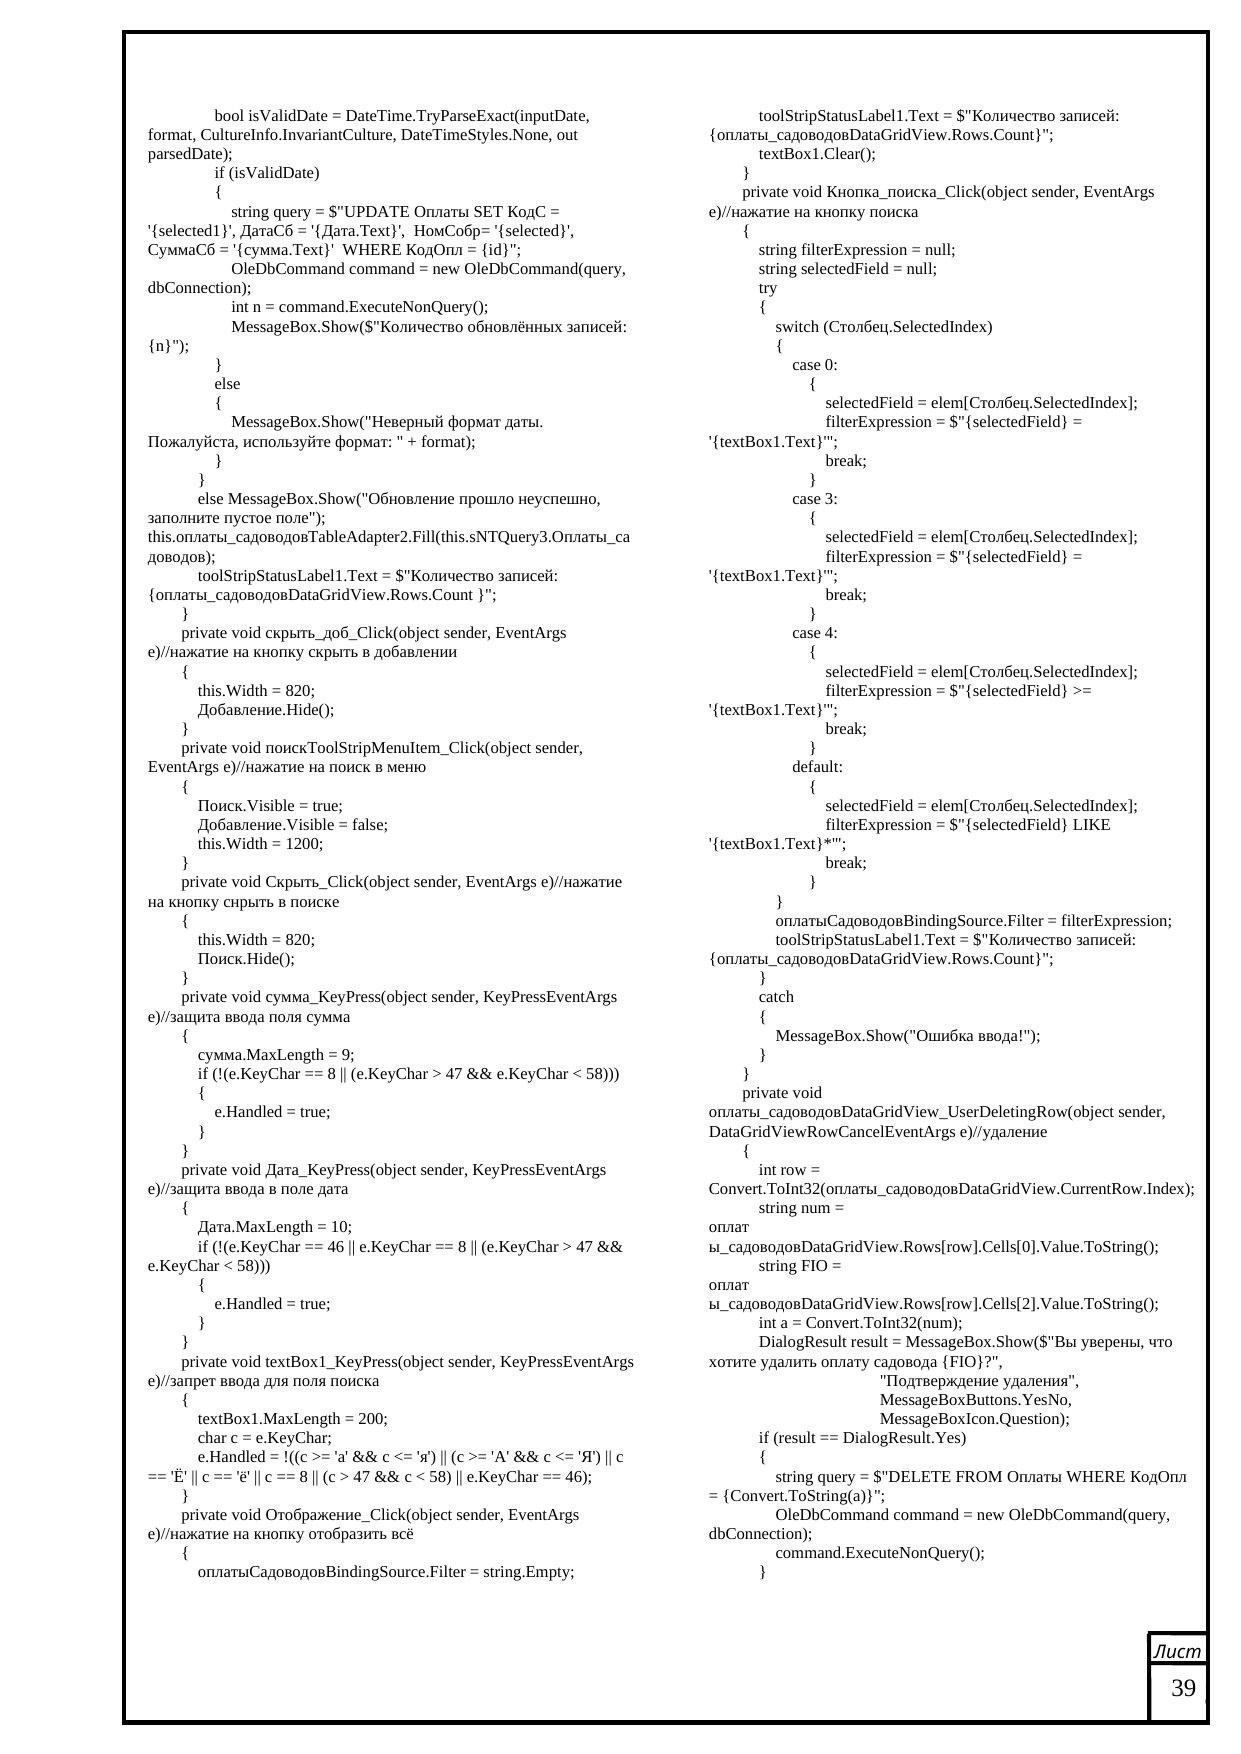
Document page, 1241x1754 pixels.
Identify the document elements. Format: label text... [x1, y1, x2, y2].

list { [148, 182, 635, 201]
list if (!(e.KeyChar == 46 || e.KeyChar == 8 || (e.KeyChar > 47 && e.KeyChar < 58))) [148, 1236, 635, 1275]
list e.Handled = !((c >= 'а' && c <= 'я') || (c >= 'А' && c <= 'Я') || c == 'Ё' || c == 'ё' || c == 8 || (c > 47 && c < 58) || e.KeyChar == 46); [148, 1447, 635, 1486]
list filterExpression = $"{selectedField} = '{textBox1.Text}'"; [709, 412, 1196, 451]
list private void textBox1_KeyPress(object sender, KeyPressEventArgs e)//запрет ввода для поля поиска [148, 1351, 635, 1390]
list this.оплаты_садоводовTableAdapter2.Fill(this.sNTQuery3.Оплаты_садоводов); [148, 527, 635, 566]
list DialogResult result = MessageBox.Show($"Вы уверены, что хотите удалить оплату садовода {FIO}?", [709, 1332, 1196, 1371]
list int row = Convert.ToInt32(оплаты_садоводовDataGridView.CurrentRow.Index); [709, 1160, 1196, 1198]
list Дата.MaxLength = 10; [148, 1217, 635, 1236]
list break; [709, 853, 1196, 872]
list bool isValidDate = DateTime.TryParseExact(inputDate, format, CultureInfo.InvariantCulture, DateTimeStyles.None, out parsedDate); [148, 106, 635, 163]
list { [709, 642, 1196, 661]
list MessageBox.Show($"Количество обновлённых записей: {n}"); [148, 316, 635, 355]
list catch [709, 987, 1196, 1006]
list { [709, 1141, 1196, 1160]
list } [148, 1121, 635, 1141]
list filterExpression = $"{selectedField} LIKE '{textBox1.Text}*'"; [709, 815, 1196, 853]
list private void оплаты_садоводовDataGridView_UserDeletingRow(object sender, DataGridViewRowCancelEventArgs e)//удаление [709, 1083, 1196, 1141]
list private void скрыть_доб_Click(object sender, EventArgs e)//нажатие на кнопку скрыть в добавлении [148, 623, 635, 661]
list Добавление.Hide(); [148, 700, 635, 719]
list private void Отображение_Click(object sender, EventArgs e)//нажатие на кнопку отобразить всё [148, 1505, 635, 1543]
list } [709, 604, 1196, 623]
list char c = e.KeyChar; [148, 1428, 635, 1447]
list } [709, 968, 1196, 987]
list private void Скрыть_Click(object sender, EventArgs e)//нажатие на кнопку снрыть в поиске [148, 872, 635, 911]
list this.Width = 1200; [148, 834, 635, 853]
list { [148, 1390, 635, 1409]
list if (result == DialogResult.Yes) [709, 1428, 1196, 1447]
list { [148, 1083, 635, 1102]
list OleDbCommand command = new OleDbCommand(query, dbConnection); [148, 259, 635, 297]
list } [148, 1486, 635, 1505]
list string filterExpression = null; [709, 240, 1196, 259]
list } [709, 1562, 1196, 1581]
list Поиск.Visible = true; [148, 796, 635, 815]
list } [148, 1313, 635, 1332]
list } [709, 1064, 1196, 1083]
list this.Width = 820; [148, 681, 635, 700]
list } [148, 853, 635, 872]
list } [148, 719, 635, 738]
list оплатыСадоводовBindingSource.Filter = string.Empty; [148, 1562, 635, 1581]
list { [709, 374, 1196, 393]
list { [148, 1275, 635, 1294]
list default: [709, 757, 1196, 776]
list { [709, 297, 1196, 316]
list filterExpression = $"{selectedField} >= '{textBox1.Text}'"; [709, 681, 1196, 719]
list сумма.MaxLength = 9; [148, 1045, 635, 1064]
list MessageBoxButtons.YesNo, [709, 1390, 1196, 1409]
list command.ExecuteNonQuery(); [709, 1543, 1196, 1562]
list if (isValidDate) [148, 163, 635, 182]
list switch (Столбец.SelectedIndex) [709, 316, 1196, 336]
list string selectedField = null; [709, 259, 1196, 278]
list } [709, 872, 1196, 891]
list { [148, 1026, 635, 1045]
list } [148, 1141, 635, 1160]
list MessageBox.Show("Неверный формат даты. Пожалуйста, используйте формат: " + format); [148, 412, 635, 451]
list } [148, 470, 635, 489]
list OleDbCommand command = new OleDbCommand(query, dbConnection); [709, 1505, 1196, 1543]
list break; [709, 719, 1196, 738]
list selectedField = elem[Столбец.SelectedIndex]; [709, 527, 1196, 546]
list } [709, 470, 1196, 489]
list { [148, 1198, 635, 1217]
list selectedField = elem[Столбец.SelectedIndex]; [709, 393, 1196, 412]
list MessageBox.Show("Ошибка ввода!"); [709, 1026, 1196, 1045]
list MessageBoxIcon.Question); [709, 1409, 1196, 1428]
list private void поискToolStripMenuItem_Click(object sender, EventArgs e)//нажатие на поиск в меню [148, 738, 635, 776]
list { [148, 1543, 635, 1562]
list toolStripStatusLabel1.Text = $"Количество записей: {оплаты_садоводовDataGridView.Rows.Count }"; [148, 566, 635, 604]
list { [148, 393, 635, 412]
list Добавление.Visible = false; [148, 815, 635, 834]
list { [709, 1447, 1196, 1466]
list else [148, 374, 635, 393]
list private void Дата_KeyPress(object sender, KeyPressEventArgs e)//защита ввода в поле дата [148, 1160, 635, 1198]
list else MessageBox.Show("Обновление прошло неуспешно, заполните пустое поле"); [148, 489, 635, 527]
list private void Кнопка_поиска_Click(object sender, EventArgs e)//нажатие на кнопку поиска [709, 182, 1196, 221]
list selectedField = elem[Столбец.SelectedIndex]; [709, 796, 1196, 815]
list } [148, 451, 635, 470]
list } [148, 355, 635, 374]
list toolStripStatusLabel1.Text = $"Количество записей: {оплаты_садоводовDataGridView.Rows.Count}"; [709, 106, 1196, 144]
list selectedField = elem[Столбец.SelectedIndex]; [709, 661, 1196, 681]
list this.Width = 820; [148, 930, 635, 949]
list string num = оплаты_садоводовDataGridView.Rows[row].Cells[0].Value.ToString(); [709, 1198, 1196, 1256]
list Поиск.Hide(); [148, 949, 635, 968]
list try [709, 278, 1196, 297]
list { [709, 336, 1196, 355]
list оплатыСадоводовBindingSource.Filter = filterExpression; [709, 911, 1196, 930]
list private void сумма_KeyPress(object sender, KeyPressEventArgs e)//защита ввода поля сумма [148, 987, 635, 1026]
list textBox1.MaxLength = 200; [148, 1409, 635, 1428]
list { [709, 508, 1196, 527]
list "Подтверждение удаления", [709, 1371, 1196, 1390]
list string query = $"UPDATE Оплаты SET КодС = '{selected1}', ДатаСб = '{Дата.Text}', НомСобр= '{selected}', СуммаСб = '{сумма.Text}' WHERE КодОпл = {id}"; [148, 201, 635, 259]
list case 4: [709, 623, 1196, 642]
list } [148, 968, 635, 987]
list { [148, 661, 635, 681]
list } [709, 738, 1196, 757]
list { [709, 221, 1196, 240]
list toolStripStatusLabel1.Text = $"Количество записей: {оплаты_садоводовDataGridView.Rows.Count}"; [709, 930, 1196, 968]
list } [148, 604, 635, 623]
list } [709, 1045, 1196, 1064]
list int a = Convert.ToInt32(num); [709, 1313, 1196, 1332]
list { [148, 776, 635, 796]
list string query = $"DELETE FROM Оплаты WHERE КодОпл = {Convert.ToString(a)}"; [709, 1466, 1196, 1505]
list { [148, 911, 635, 930]
list e.Handled = true; [148, 1102, 635, 1121]
list e.Handled = true; [148, 1294, 635, 1313]
list { [709, 776, 1196, 796]
list case 3: [709, 489, 1196, 508]
list } [709, 891, 1196, 911]
list int n = command.ExecuteNonQuery(); [148, 297, 635, 316]
list } [709, 163, 1196, 182]
list if (!(e.KeyChar == 8 || (e.KeyChar > 47 && e.KeyChar < 58))) [148, 1064, 635, 1083]
list case 0: [709, 355, 1196, 374]
list break; [709, 451, 1196, 470]
list textBox1.Clear(); [709, 144, 1196, 163]
list } [148, 1332, 635, 1351]
list break; [709, 585, 1196, 604]
list filterExpression = $"{selectedField} = '{textBox1.Text}'"; [709, 546, 1196, 585]
list string FIO = оплаты_садоводовDataGridView.Rows[row].Cells[2].Value.ToString(); [709, 1256, 1196, 1313]
list { [709, 1006, 1196, 1026]
